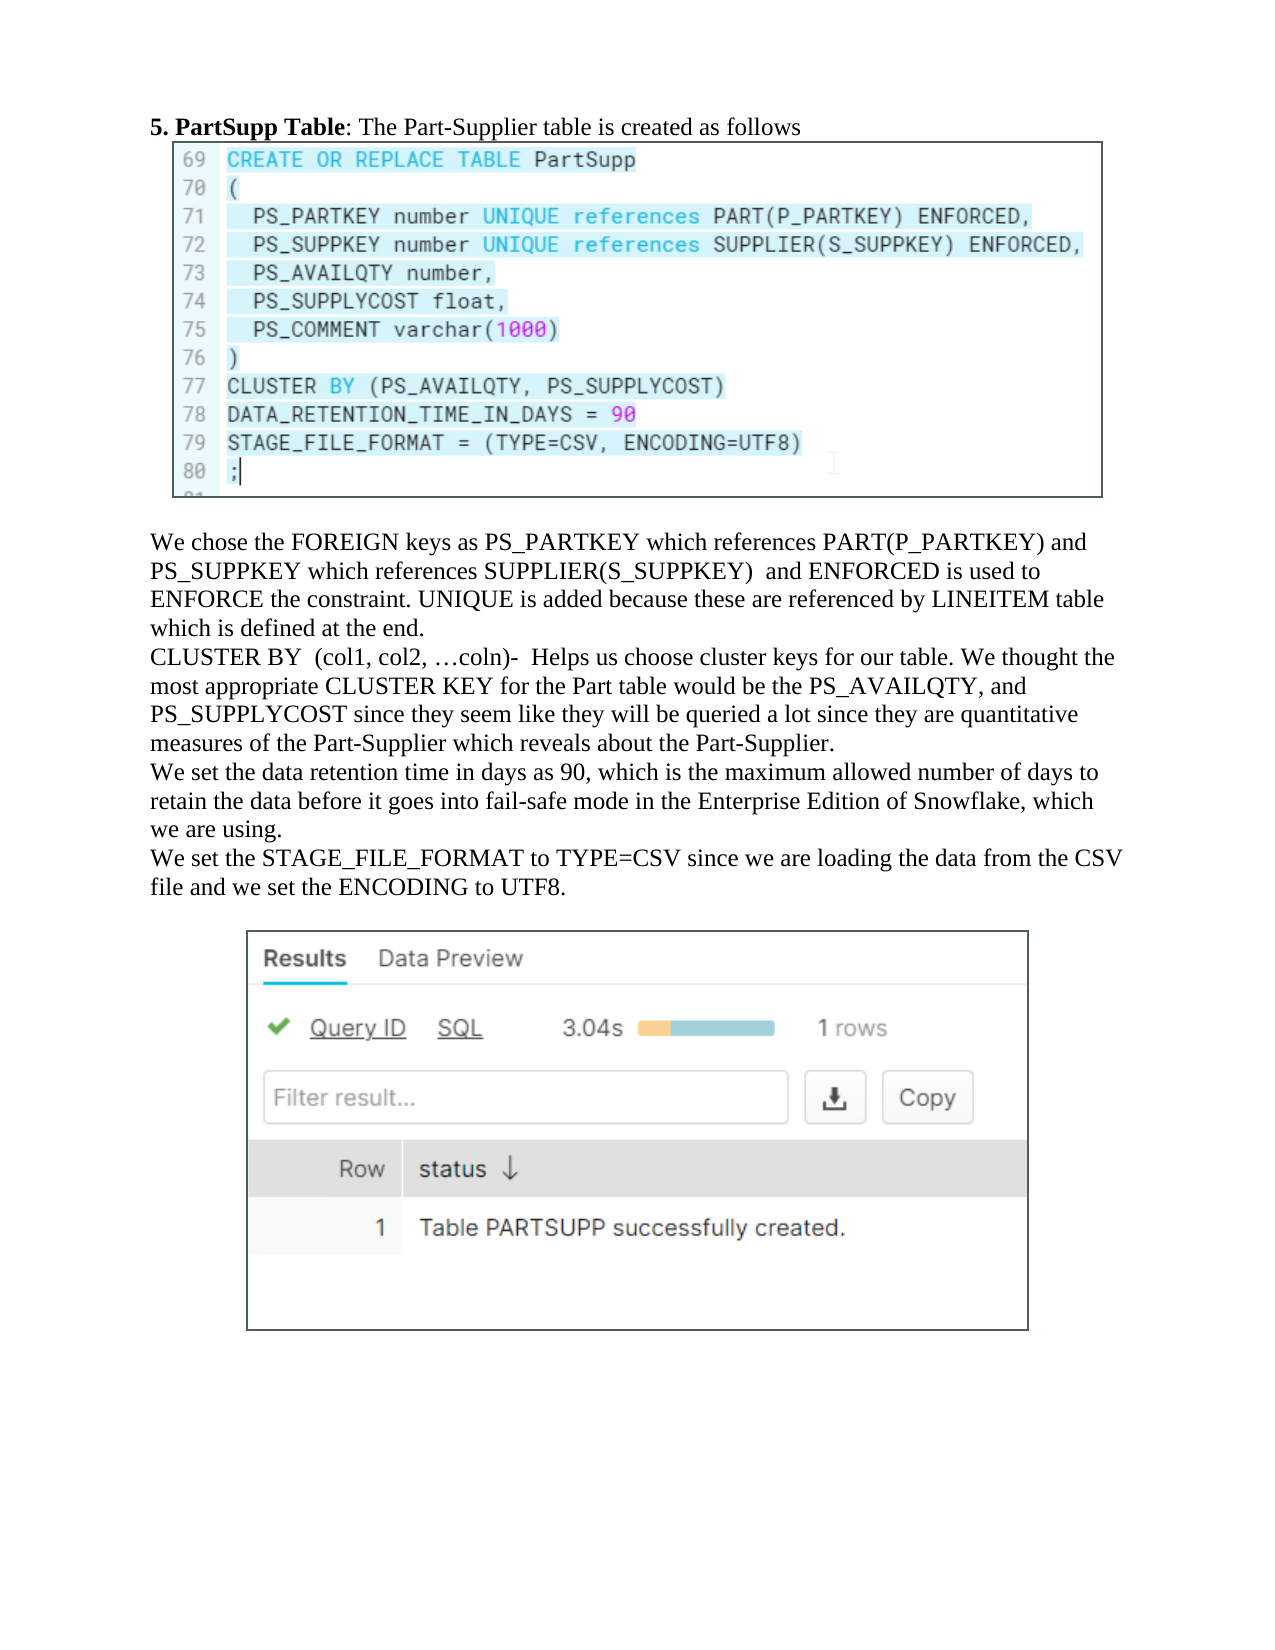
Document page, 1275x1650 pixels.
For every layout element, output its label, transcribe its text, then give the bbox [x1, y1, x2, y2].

text We set the data retention time in days as 90, which is the maximum allowed number of days to retain the data before it goes into fail-safe mode in the Enterprise Edition of Snowflake, which we are using. [150, 757, 1125, 843]
text 5. PartSupp Table: The Part-Supplier table is created as follows [150, 112, 1125, 141]
picture [174, 143, 1101, 496]
picture [248, 932, 1027, 1329]
text We set the STAGE_FILE_FORMAT to TYPE=CSV since we are loading the data from the CSV file and we set the ENCODING to UTF8. [150, 843, 1125, 901]
text CLUSTER BY (col1, col2, …coln)- Helps us choose cluster keys for our table. We thought the most appropriate CLUSTER KEY for the Part table would be the PS_AVAILQTY, and PS_SUPPLYCOST since they seem like they will be queried a lot since they are quantitative measures of the Part-Supplier which reveals about the Part-Supplier. [150, 642, 1125, 757]
text We chose the FOREIGN keys as PS_PARTKEY which references PART(P_PARTKEY) and PS_SUPPKEY which references SUPPLIER(S_SUPPKEY) and ENFORCED is used to ENFORCE the constraint. UNIQUE is added because these are referenced by LINEITEM table which is defined at the end. [150, 527, 1125, 642]
